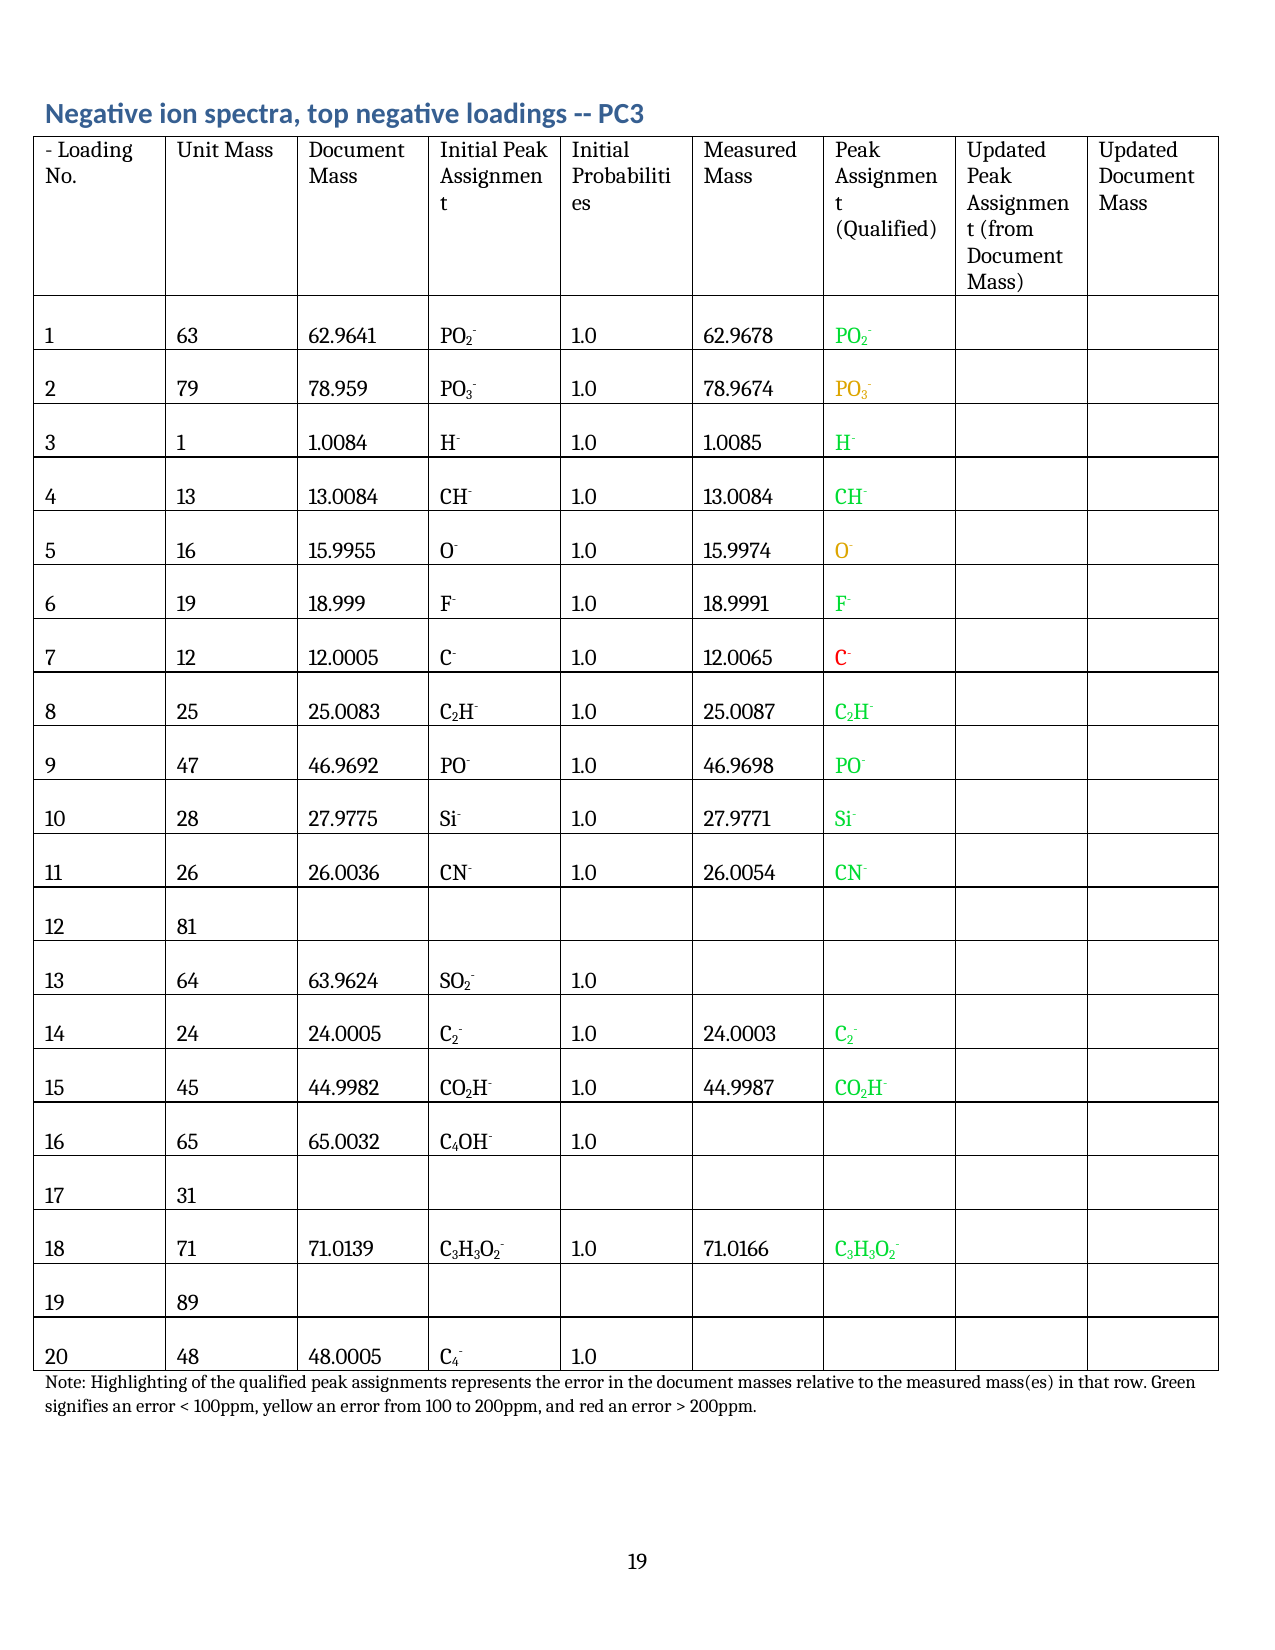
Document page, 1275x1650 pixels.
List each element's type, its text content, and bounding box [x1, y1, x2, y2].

table_cell [956, 941, 1087, 994]
table_header Document Mass [298, 137, 428, 295]
table_cell 63.9624 [298, 941, 428, 994]
table_cell [1088, 565, 1218, 618]
subtitle Negative ion spectra, top negative loadings -- PC3 [45, 95, 1230, 131]
table_cell [824, 1318, 955, 1370]
table_header Peak Assignment (Qualified) [824, 137, 955, 295]
table_cell [956, 1264, 1087, 1316]
table_cell [1088, 296, 1218, 349]
table_cell 24.0005 [298, 995, 428, 1048]
table_cell C3H3O2- [429, 1210, 560, 1263]
table_cell 24.0003 [693, 995, 823, 1048]
table_cell PO2- [429, 296, 560, 349]
table_cell [1088, 350, 1218, 403]
table_cell [956, 1156, 1087, 1209]
table_cell 15.9955 [298, 511, 428, 564]
table_cell 9 [34, 726, 165, 779]
table_cell 13 [34, 941, 165, 994]
table_cell 12.0065 [693, 619, 823, 671]
table_cell 13.0084 [298, 458, 428, 510]
table_cell 65.0032 [298, 1103, 428, 1155]
table_cell [1088, 458, 1218, 510]
table_cell [1088, 1103, 1218, 1155]
table_header Initial Peak Assignment [429, 137, 560, 295]
table_cell [1088, 1210, 1218, 1263]
table_cell 24 [166, 995, 297, 1048]
table_cell 44.9982 [298, 1049, 428, 1101]
table_cell 16 [34, 1103, 165, 1155]
table_cell [561, 888, 692, 940]
table_cell 1.0 [561, 565, 692, 618]
table_cell [956, 995, 1087, 1048]
table_cell [824, 888, 955, 940]
table_cell [429, 1264, 560, 1316]
table_cell 78.959 [298, 350, 428, 403]
table_cell 1.0 [561, 780, 692, 833]
table_header Updated Peak Assignment (from Document Mass) [956, 137, 1087, 295]
table_cell [1088, 1049, 1218, 1101]
table_cell 26 [166, 834, 297, 886]
table_cell 1.0 [561, 296, 692, 349]
table_header Initial Probabilities [561, 137, 692, 295]
table_cell 3 [34, 404, 165, 456]
table_cell 46.9698 [693, 726, 823, 779]
table_cell 8 [34, 673, 165, 725]
table_cell 89 [166, 1264, 297, 1316]
table_cell C- [429, 619, 560, 671]
table_cell 1 [166, 404, 297, 456]
table_cell CO2H- [429, 1049, 560, 1101]
table_cell 45 [166, 1049, 297, 1101]
table_cell [956, 565, 1087, 618]
table_cell PO2- [824, 296, 955, 349]
table_cell 19 [166, 565, 297, 618]
table_cell 6 [34, 565, 165, 618]
table_cell 1.0 [561, 404, 692, 456]
table_cell 71 [166, 1210, 297, 1263]
table_cell CN- [429, 834, 560, 886]
table_cell [956, 1049, 1087, 1101]
table_cell 1.0 [561, 1103, 692, 1155]
table_cell 18.999 [298, 565, 428, 618]
table_cell 1.0 [561, 350, 692, 403]
table_cell 1.0 [561, 1210, 692, 1263]
table_cell 1.0085 [693, 404, 823, 456]
table_cell PO- [429, 726, 560, 779]
table_cell [824, 1156, 955, 1209]
table_cell 7 [34, 619, 165, 671]
table_cell 1.0 [561, 511, 692, 564]
table_cell [824, 941, 955, 994]
table_cell 1.0 [561, 673, 692, 725]
table_cell [561, 1264, 692, 1316]
table_cell 25 [166, 673, 297, 725]
table_cell 1.0 [561, 1049, 692, 1101]
table_cell 64 [166, 941, 297, 994]
table_cell C2- [429, 995, 560, 1048]
table_cell 48 [166, 1318, 297, 1370]
table_cell 71.0166 [693, 1210, 823, 1263]
table_cell CO2H- [824, 1049, 955, 1101]
table_cell [1088, 888, 1218, 940]
table_cell 13 [166, 458, 297, 510]
table_cell 12 [34, 888, 165, 940]
table_cell C- [824, 619, 955, 671]
table_cell [1088, 941, 1218, 994]
table_cell [1088, 780, 1218, 833]
table_cell [956, 350, 1087, 403]
table_cell 1.0 [561, 726, 692, 779]
table_cell 47 [166, 726, 297, 779]
table_cell [824, 1264, 955, 1316]
table_cell [956, 1103, 1087, 1155]
table_cell [693, 888, 823, 940]
table_cell [824, 1103, 955, 1155]
table_cell 5 [34, 511, 165, 564]
table_header - Loading No. [34, 137, 165, 295]
table_cell CN- [824, 834, 955, 886]
table_cell PO3- [429, 350, 560, 403]
table_cell 4 [34, 458, 165, 510]
table_cell 18 [34, 1210, 165, 1263]
table_cell [956, 673, 1087, 725]
table_cell 31 [166, 1156, 297, 1209]
table_cell 79 [166, 350, 297, 403]
table_cell [956, 888, 1087, 940]
table_cell F- [824, 565, 955, 618]
table_cell [561, 1156, 692, 1209]
table_cell 27.9771 [693, 780, 823, 833]
table_cell 27.9775 [298, 780, 428, 833]
table_cell [956, 511, 1087, 564]
table_cell [1088, 995, 1218, 1048]
table_cell 1.0 [561, 995, 692, 1048]
table_cell 78.9674 [693, 350, 823, 403]
table_cell [1088, 511, 1218, 564]
table_cell 1.0 [561, 1318, 692, 1370]
table_cell SO2- [429, 941, 560, 994]
table_cell O- [429, 511, 560, 564]
table_cell 28 [166, 780, 297, 833]
table_cell [956, 1318, 1087, 1370]
table_cell 71.0139 [298, 1210, 428, 1263]
table_cell 26.0054 [693, 834, 823, 886]
table_cell [693, 1103, 823, 1155]
table_cell 10 [34, 780, 165, 833]
table_cell [429, 888, 560, 940]
table_cell [1088, 1156, 1218, 1209]
table_cell [429, 1156, 560, 1209]
table_cell 1.0 [561, 834, 692, 886]
table_cell [298, 888, 428, 940]
table_cell [1088, 673, 1218, 725]
table_cell [1088, 834, 1218, 886]
table_cell 16 [166, 511, 297, 564]
table_cell 48.0005 [298, 1318, 428, 1370]
table_cell O- [824, 511, 955, 564]
table_cell 19 [34, 1264, 165, 1316]
table_cell 81 [166, 888, 297, 940]
table_cell C2H- [429, 673, 560, 725]
table_cell 15 [34, 1049, 165, 1101]
table_cell 25.0083 [298, 673, 428, 725]
table_cell 26.0036 [298, 834, 428, 886]
table_cell F- [429, 565, 560, 618]
table_cell [956, 404, 1087, 456]
table_cell [1088, 726, 1218, 779]
table_cell CH- [429, 458, 560, 510]
table_cell [693, 1264, 823, 1316]
table_cell 13.0084 [693, 458, 823, 510]
table_cell C4OH- [429, 1103, 560, 1155]
table_cell PO- [824, 726, 955, 779]
table_cell 46.9692 [298, 726, 428, 779]
table_cell 25.0087 [693, 673, 823, 725]
table_cell [693, 1156, 823, 1209]
table_cell 11 [34, 834, 165, 886]
table_cell 1 [34, 296, 165, 349]
table_cell [1088, 1264, 1218, 1316]
table_cell [1088, 619, 1218, 671]
table_cell 62.9641 [298, 296, 428, 349]
table_cell [298, 1264, 428, 1316]
table_cell [956, 780, 1087, 833]
table_cell 1.0 [561, 619, 692, 671]
table_cell [956, 296, 1087, 349]
table_cell [956, 726, 1087, 779]
table_cell 2 [34, 350, 165, 403]
table_cell [1088, 404, 1218, 456]
table_cell [1088, 1318, 1218, 1370]
text Note: Highlighting of the qualified peak assignments represents the error in the document masses relative to the measured mass(es) in that row. Green signifies an error < 100ppm, yellow an error from 100 to 200ppm, and red an error > 200ppm. [45, 1371, 1230, 1417]
table_cell C2- [824, 995, 955, 1048]
table_cell [693, 941, 823, 994]
table_cell 17 [34, 1156, 165, 1209]
table_cell 44.9987 [693, 1049, 823, 1101]
table_cell [956, 1210, 1087, 1263]
table_cell 1.0 [561, 941, 692, 994]
table_header Updated Document Mass [1088, 137, 1218, 295]
table_cell C4- [429, 1318, 560, 1370]
table_cell 62.9678 [693, 296, 823, 349]
table_cell [956, 834, 1087, 886]
table_cell H- [429, 404, 560, 456]
table_cell 1.0084 [298, 404, 428, 456]
table_cell 15.9974 [693, 511, 823, 564]
table_cell [693, 1318, 823, 1370]
table_header Unit Mass [166, 137, 297, 295]
table_cell 18.9991 [693, 565, 823, 618]
table_cell [956, 619, 1087, 671]
table_cell 12.0005 [298, 619, 428, 671]
table_cell C3H3O2- [824, 1210, 955, 1263]
table_cell Si- [429, 780, 560, 833]
table_cell 20 [34, 1318, 165, 1370]
table_cell 14 [34, 995, 165, 1048]
table_cell 65 [166, 1103, 297, 1155]
table_cell 1.0 [561, 458, 692, 510]
table_cell [298, 1156, 428, 1209]
table_cell [956, 458, 1087, 510]
table_cell 12 [166, 619, 297, 671]
table_header Measured Mass [693, 137, 823, 295]
table_cell CH- [824, 458, 955, 510]
table_cell H- [824, 404, 955, 456]
table_cell PO3- [824, 350, 955, 403]
table_cell Si- [824, 780, 955, 833]
table_cell 63 [166, 296, 297, 349]
table_cell C2H- [824, 673, 955, 725]
